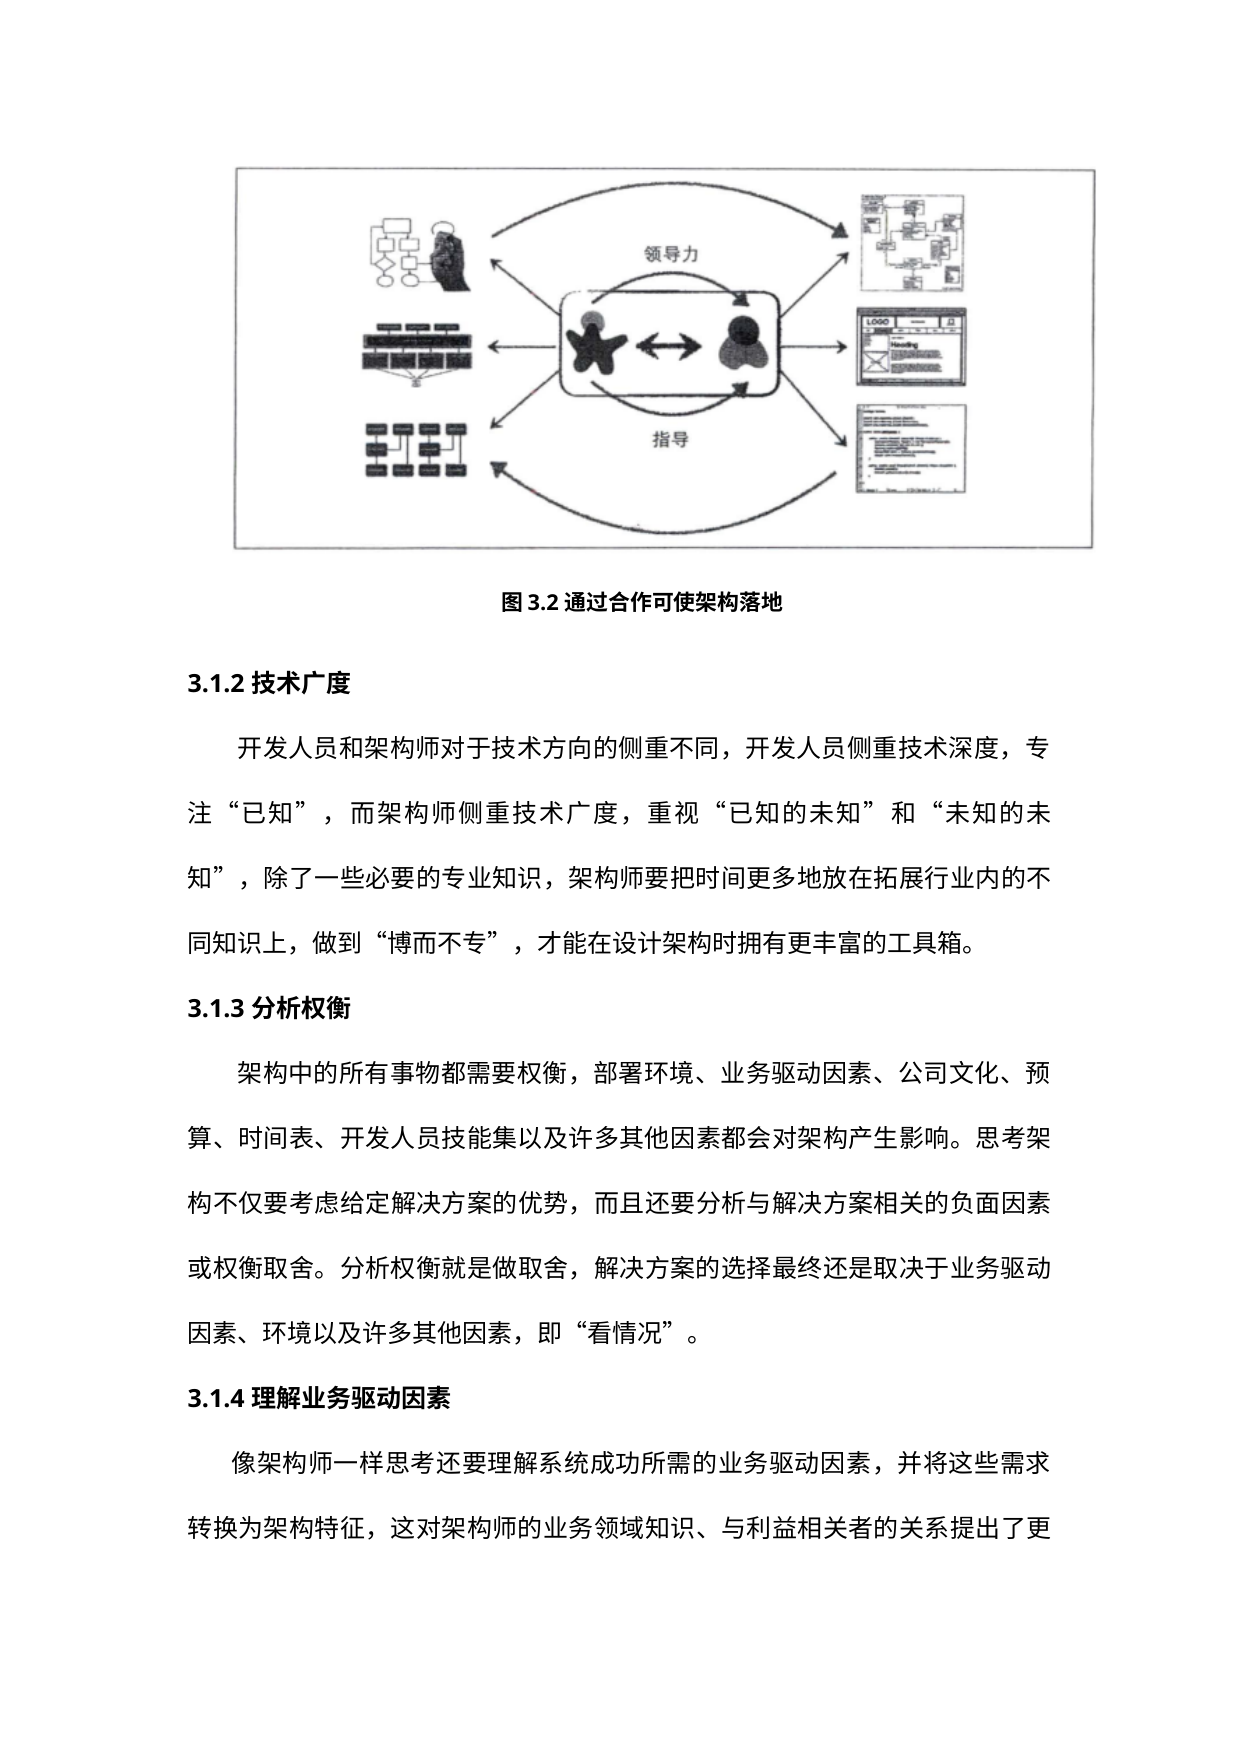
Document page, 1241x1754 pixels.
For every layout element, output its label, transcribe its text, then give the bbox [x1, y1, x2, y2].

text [187, 1429, 1053, 1559]
text 开发人员和架构师对于技术方向的侧重不同，开发人员侧重技术深度，专注“已知”，而架构师侧重技术广度，重视“已知的未知”和“未知的未知”，除了一些必要的专业知识，架构师要把时间更多地放在拓展行业内的不同知识上，做到“博而不专”，才能在设计架构时拥有更丰富的工具箱。 [187, 714, 1053, 974]
text 3.1.2 技术广度 [187, 649, 1053, 714]
picture [231, 162, 1097, 554]
text 图3.2 通过合作可使架构落地 [187, 584, 1053, 617]
text 3.1.3 分析权衡 [187, 974, 1053, 1039]
text 3.1.4 理解业务驱动因素 [187, 1364, 1053, 1429]
text 架构中的所有事物都需要权衡，部署环境、业务驱动因素、公司文化、预算、时间表、开发人员技能集以及许多其他因素都会对架构产生影响。思考架构不仅要考虑给定解决方案的优势，而且还要分析与解决方案相关的负面因素或权衡取舍。分析权衡就是做取舍，解决方案的选择最终还是取决于业务驱动因素、环境以及许多其他因素，即“看情况”。 [187, 1039, 1053, 1364]
